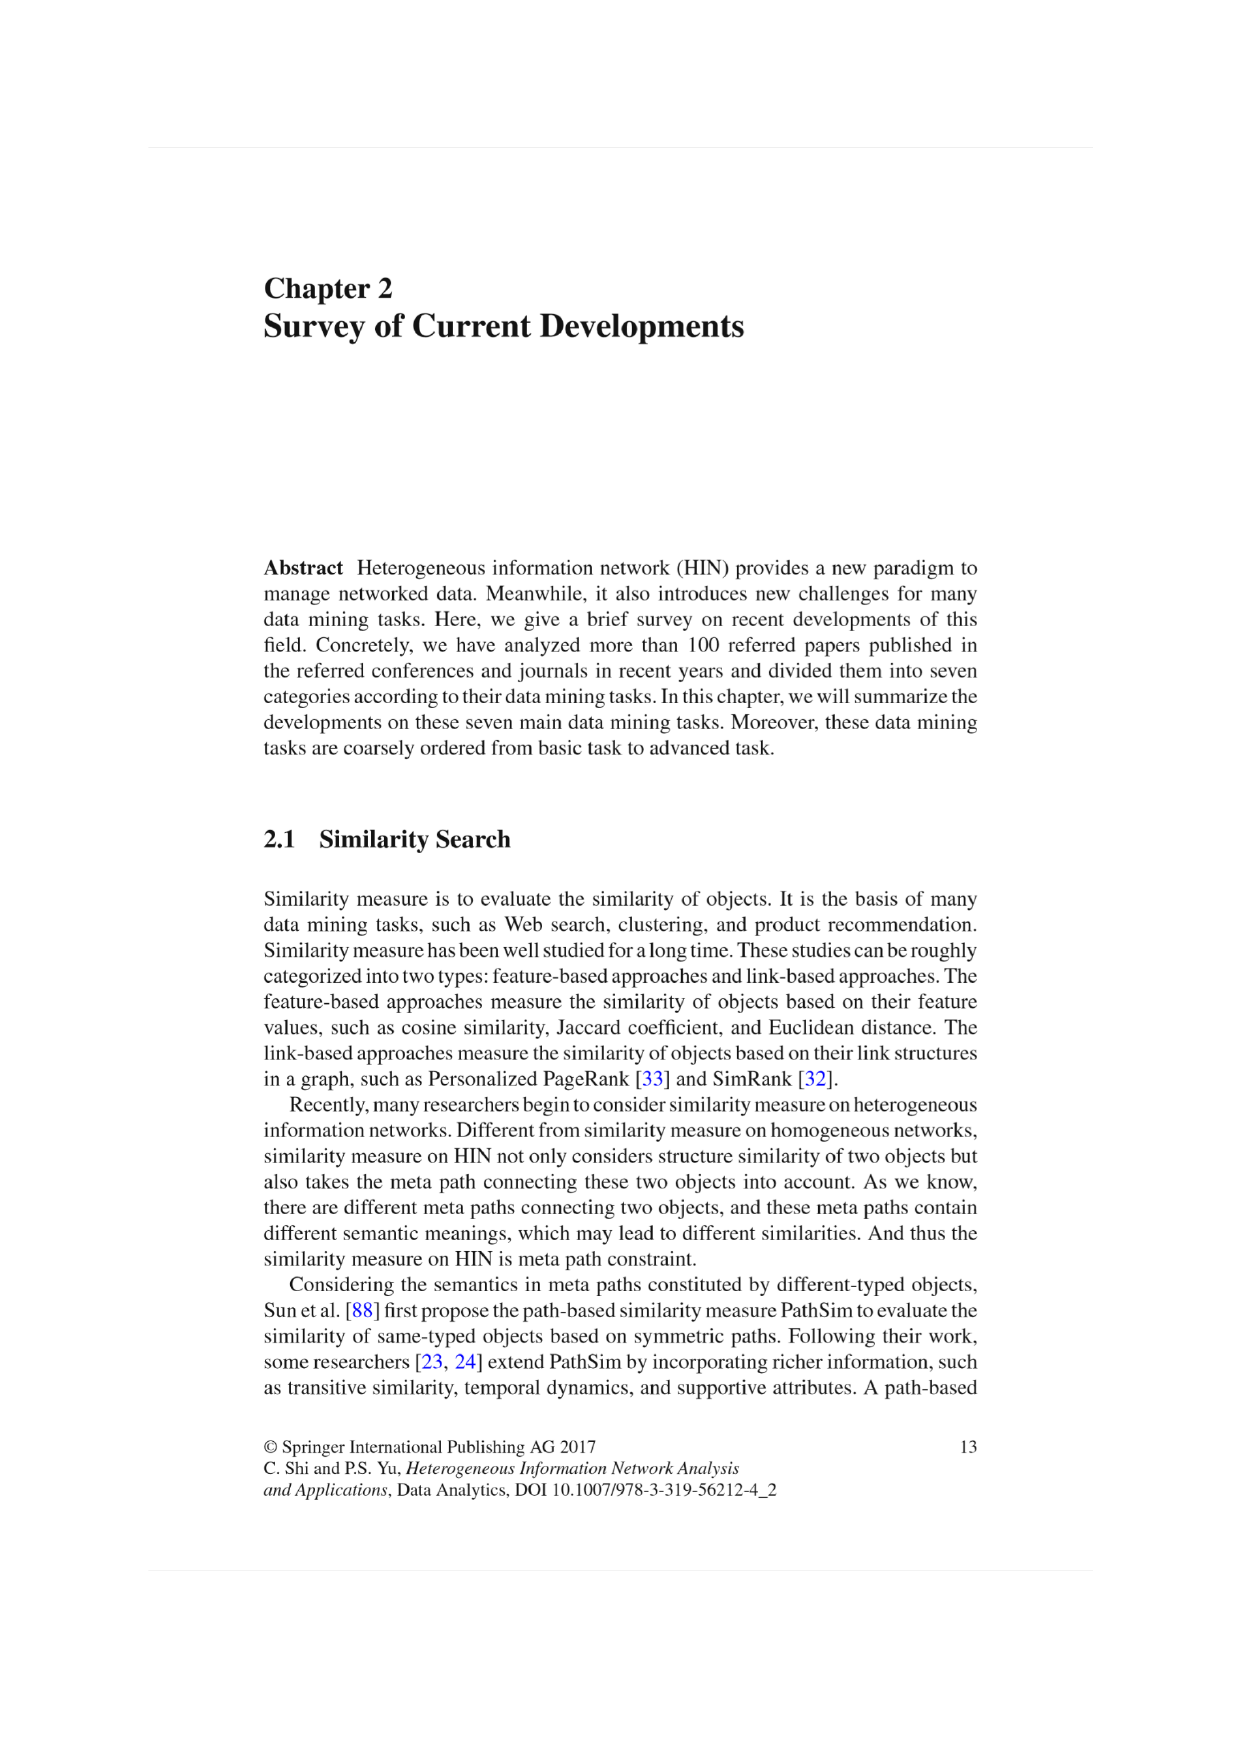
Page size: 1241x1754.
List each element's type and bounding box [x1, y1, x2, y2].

picture [148, 147, 1093, 1571]
